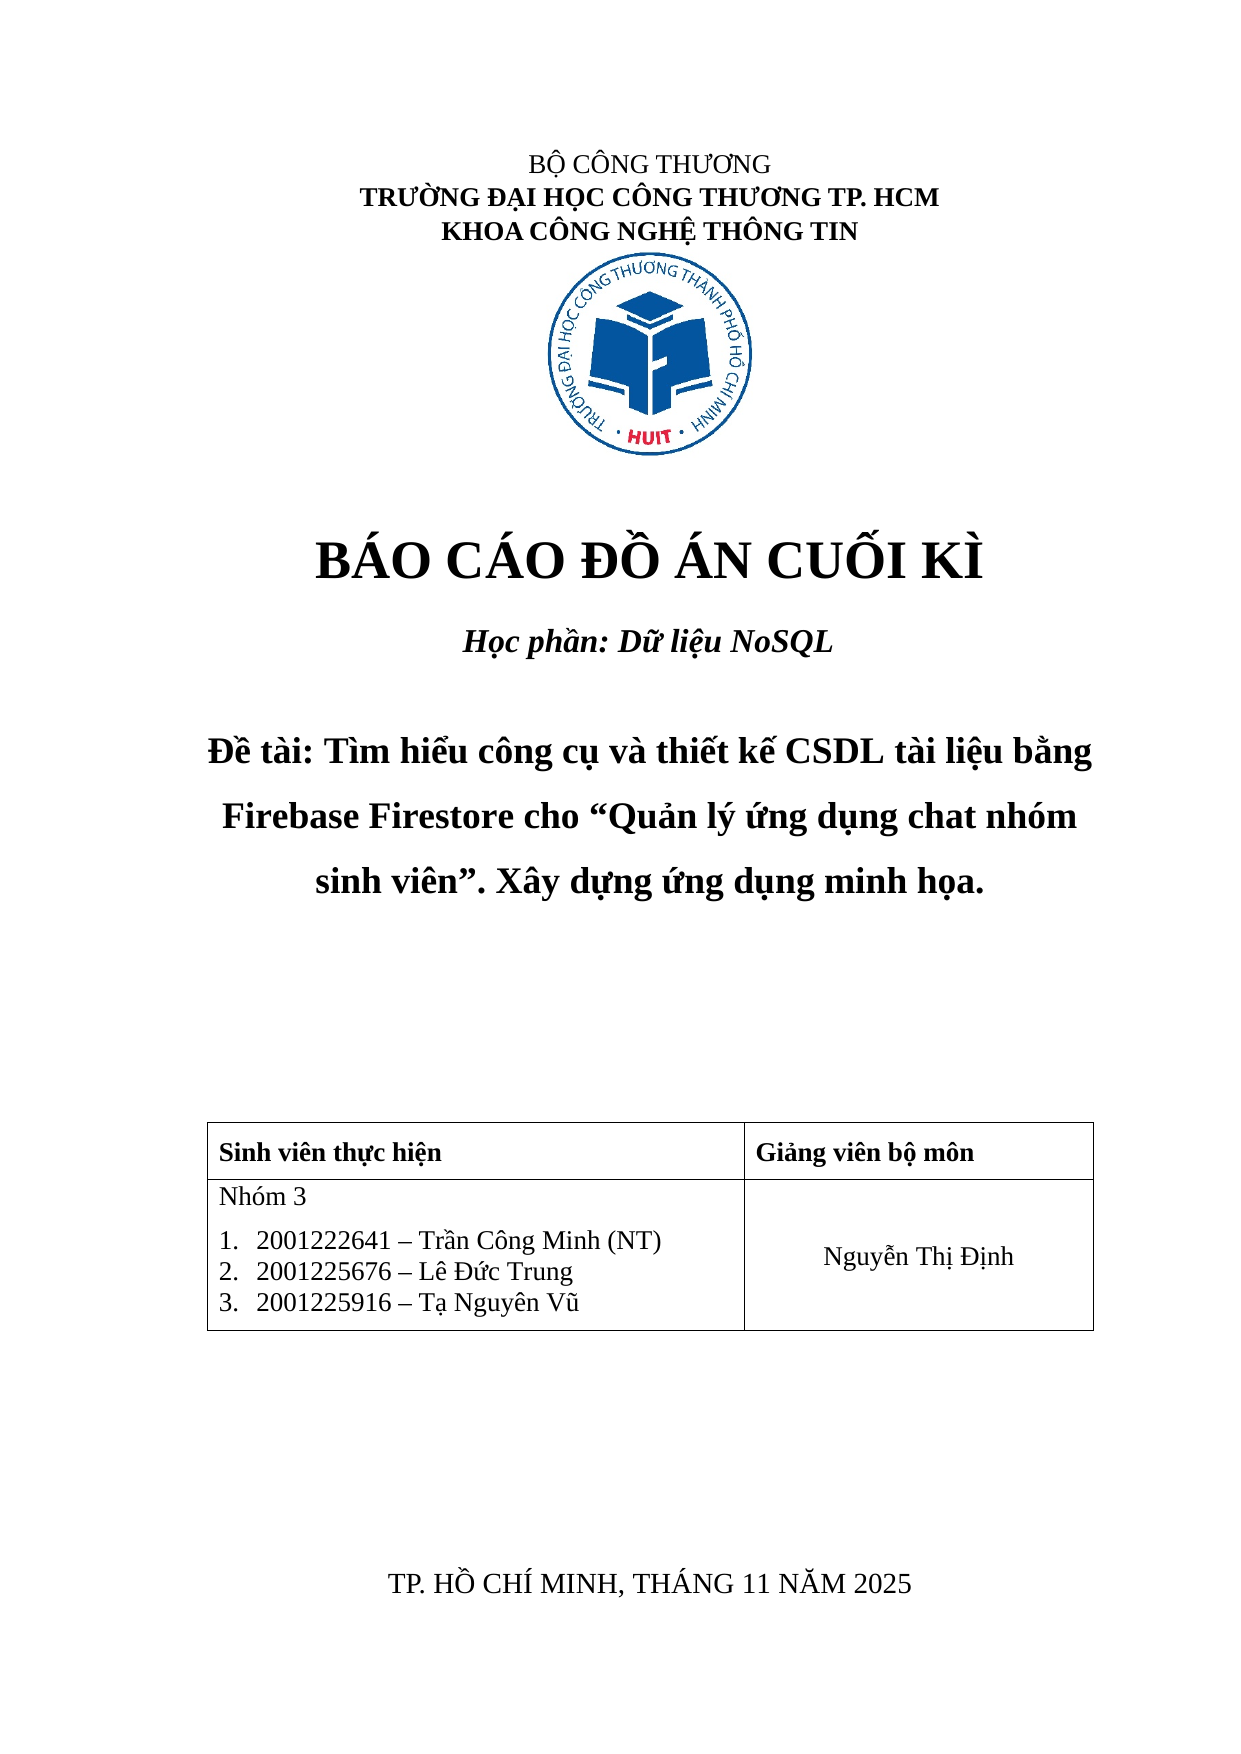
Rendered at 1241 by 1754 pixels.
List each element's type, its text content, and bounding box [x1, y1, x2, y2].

table_cell Nhóm 3 2001222641 – Trần Công Minh (NT) 2001225676 – Lê Đức Trung 2001225916 – Tạ Nguyên Vũ [208, 1180, 744, 1330]
text BỘ CÔNG THƯƠNG [207, 148, 1092, 179]
text TRƯỜNG ĐẠI HỌC CÔNG THƯƠNG TP. HCM [207, 181, 1092, 212]
text KHOA CÔNG NGHỆ THÔNG TIN [207, 215, 1092, 246]
text Học phần: Dữ liệu NoSQL [207, 621, 1092, 659]
picture [546, 250, 754, 458]
table_cell Nguyễn Thị Định [745, 1180, 1093, 1330]
text TP. HỒ CHÍ MINH, THÁNG 11 NĂM 2025 [207, 1566, 1092, 1599]
text BÁO CÁO ĐỒ ÁN CUỐI KÌ [207, 528, 1092, 590]
text Đề tài: Tìm hiểu công cụ và thiết kế CSDL tài liệu bằng Firebase Firestore cho “Quản lý ứng dụng chat nhóm sinh viên”. Xây dựng ứng dụng minh họa. [207, 729, 1092, 901]
table_header Sinh viên thực hiện [208, 1123, 744, 1179]
table_header Giảng viên bộ môn [745, 1123, 1093, 1179]
